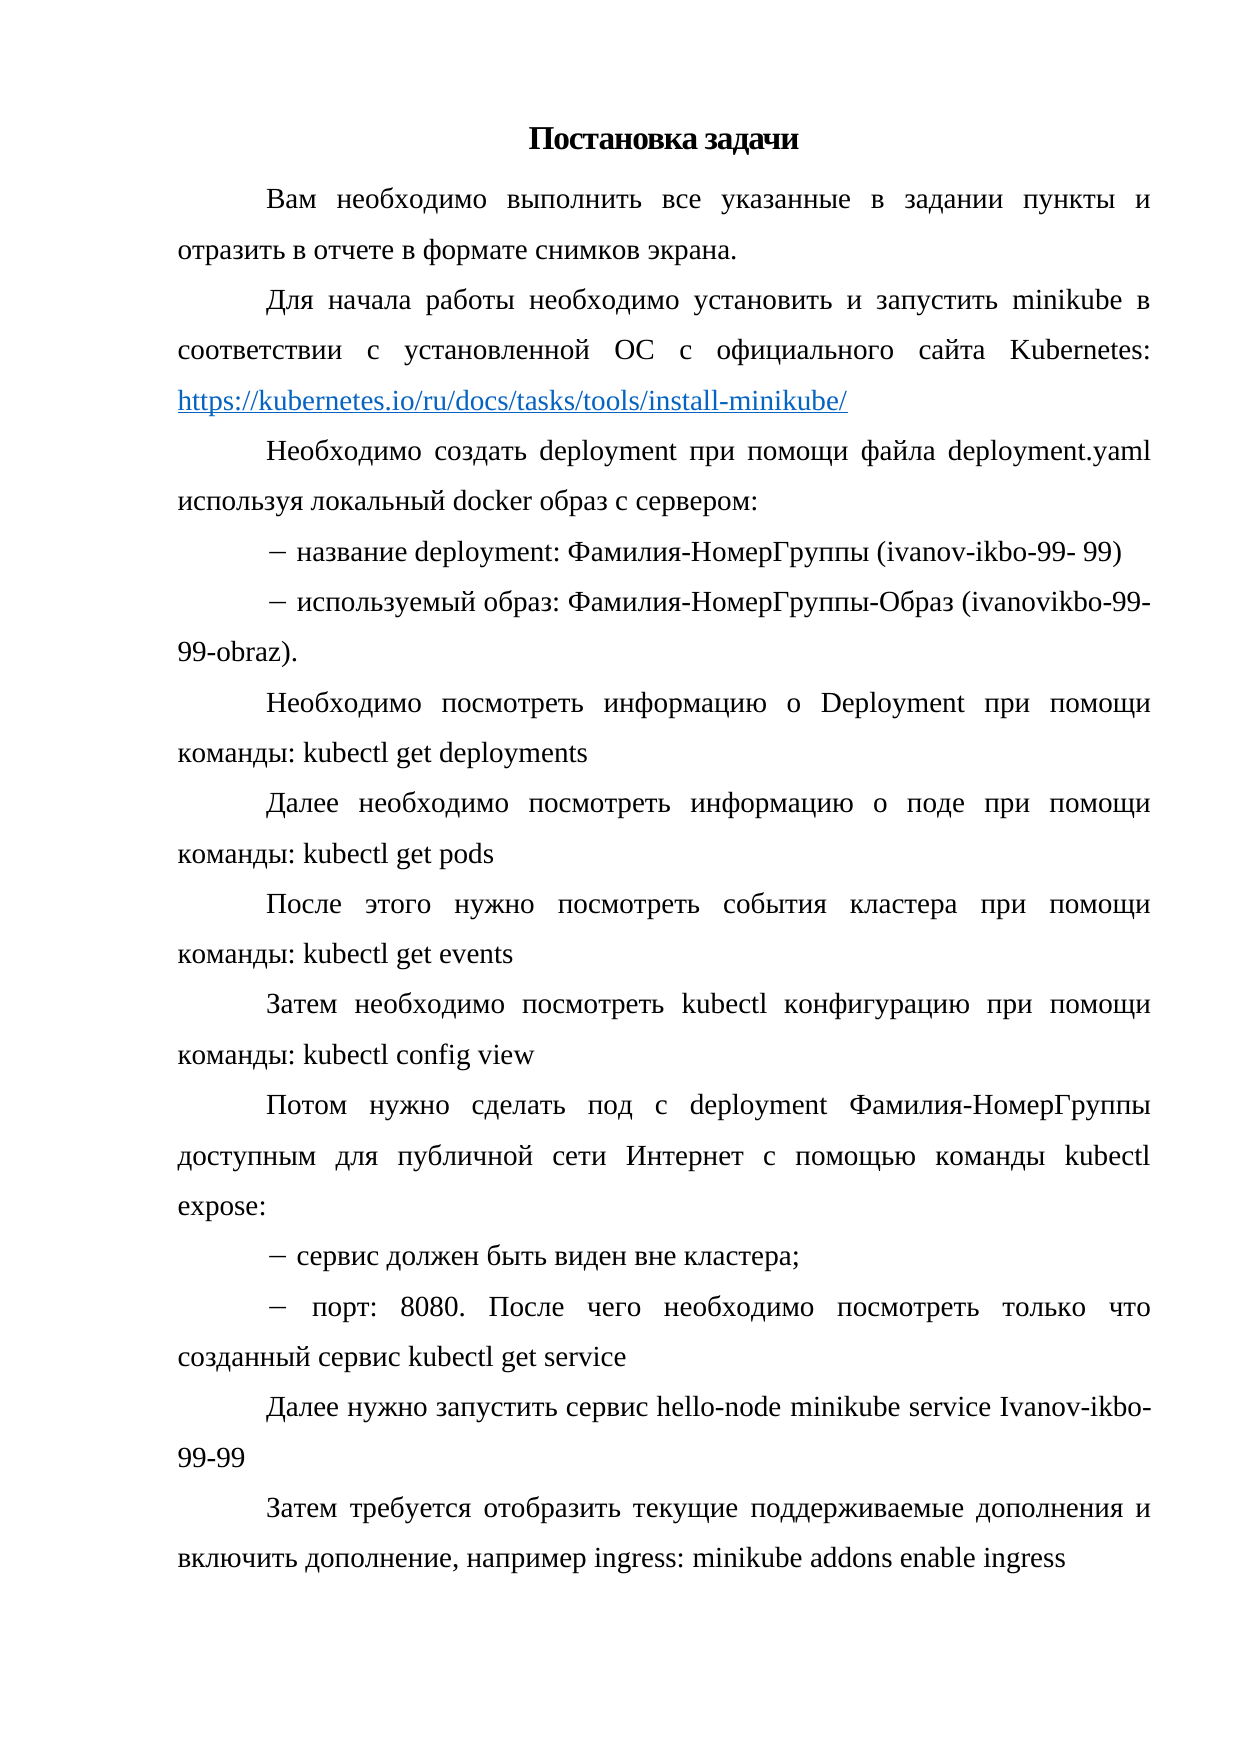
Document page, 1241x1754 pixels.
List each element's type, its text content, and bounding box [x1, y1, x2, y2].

text Затем необходимо посмотреть kubectl конфигурацию при помощи команды: kubectl config view [177, 987, 1152, 1071]
text После этого нужно посмотреть события кластера при помощи команды: kubectl get events [177, 886, 1152, 970]
text Далее необходимо посмотреть информацию о поде при помощи команды: kubectl get pods [177, 785, 1152, 869]
text Затем требуется отобразить текущие поддерживаемые дополнения и включить дополнение, например ingress: minikube addons enable ingress [177, 1490, 1152, 1574]
text Вам необходимо выполнить все указанные в задании пункты и отразить в отчете в формате снимков экрана. [177, 181, 1152, 265]
text сервис должен быть виден вне кластера; [177, 1238, 1152, 1272]
text порт: 8080. После чего необходимо посмотреть только что созданный сервис kubectl get service [177, 1289, 1152, 1373]
text Потом нужно сделать под с deployment Фамилия-НомерГруппы доступным для публичной сети Интернет c помощью команды kubectl expose: [177, 1087, 1152, 1221]
text Для начала работы необходимо установить и запустить minikube в соответствии с установленной ОС с официального сайта Kubernetes: https://kubernetes.io/ru/docs/tasks/tools/install-minikube/ [177, 282, 1152, 416]
text Необходимо посмотреть информацию о Deployment при помощи команды: kubectl get deployments [177, 685, 1152, 769]
title Постановка задачи [177, 118, 1152, 156]
text название deployment: Фамилия-НомерГруппы (ivanov-ikbo-99- 99) [177, 534, 1152, 567]
text Необходимо создать deployment при помощи файла deployment.yaml используя локальный docker образ с сервером: [177, 433, 1152, 517]
text Далее нужно запустить сервис hello-node minikube service Ivanov-ikbo-99-99 [177, 1389, 1152, 1473]
text используемый образ: Фамилия-НомерГруппы-Образ (ivanovikbo-99-99-obraz). [177, 584, 1152, 668]
